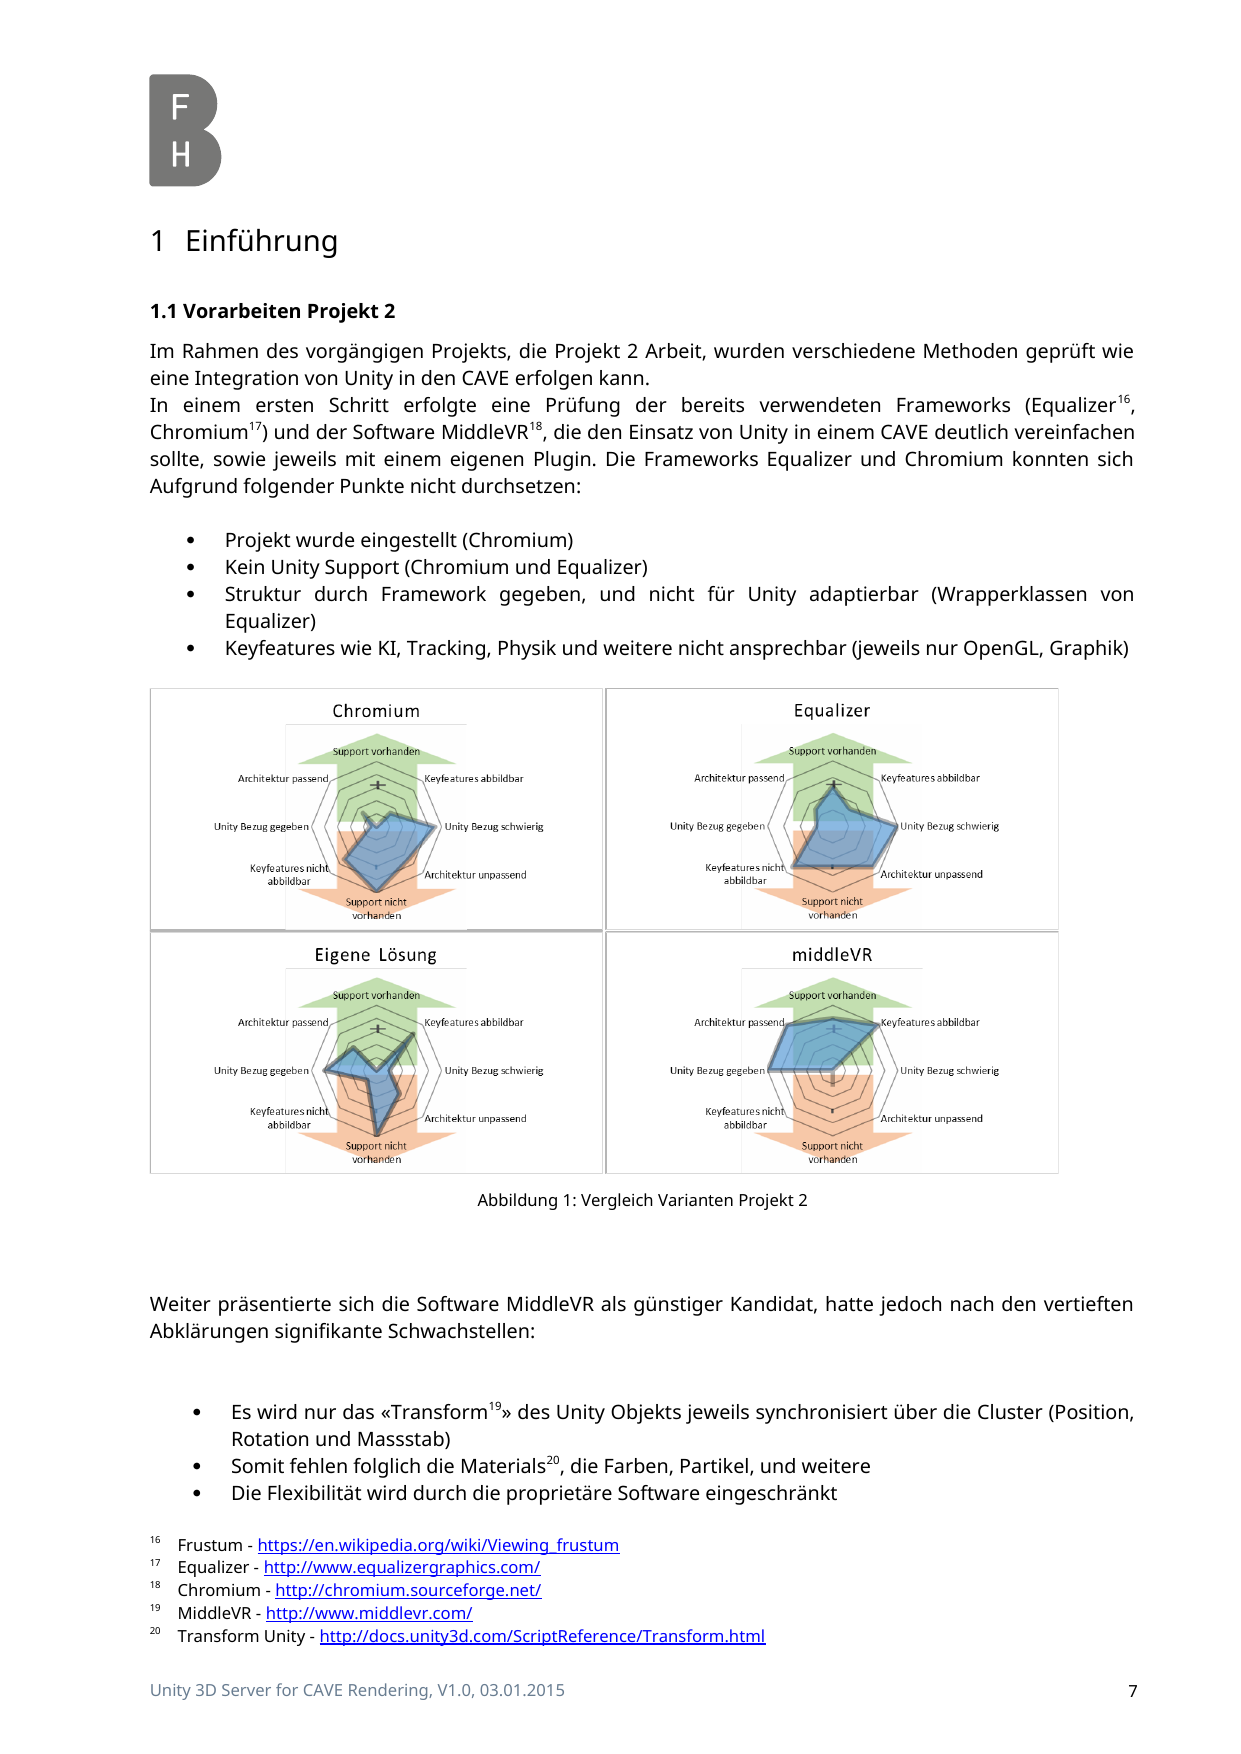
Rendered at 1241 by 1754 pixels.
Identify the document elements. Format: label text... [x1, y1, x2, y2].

list Struktur durch Framework gegeben, und nicht für Unity adaptierbar (Wrapperklassen von Equalizer) [187, 580, 1136, 634]
list Die Flexibilität wird durch die proprietäre Software eingeschränkt [193, 1479, 1136, 1506]
text In einem ersten Schritt erfolgte eine Prüfung der bereits verwendeten Frameworks (Equalizer, Chromium) und der Software MiddleVR, die den Einsatz von Unity in einem CAVE deutlich vereinfachen sollte, sowie jeweils mit einem eigenen Plugin. Die Frameworks Equalizer und Chromium konnten sich Aufgrund folgender Punkte nicht durchsetzen: [149, 391, 1136, 499]
picture [149, 688, 1059, 1174]
list Kein Unity Support (Chromium und Equalizer) [187, 553, 1136, 580]
list Keyfeatures wie KI, Tracking, Physik und weitere nicht ansprechbar (jeweils nur OpenGL, Graphik) [187, 634, 1136, 661]
subtitle Vorarbeiten Projekt 2 [149, 298, 1136, 325]
text Weiter präsentierte sich die Software MiddleVR als günstiger Kandidat, hatte jedoch nach den vertieften Abklärungen signifikante Schwachstellen: [149, 1290, 1136, 1344]
list Somit fehlen folglich die Materials, die Farben, Partikel, und weitere [193, 1452, 1136, 1479]
subtitle Einführung [149, 221, 1136, 260]
list Es wird nur das «Transform» des Unity Objekts jeweils synchronisiert über die Cluster (Position, Rotation und Massstab) [193, 1398, 1136, 1452]
text Abbildung 1: Vergleich Varianten Projekt 2 [149, 1186, 1136, 1211]
text Im Rahmen des vorgängigen Projekts, die Projekt 2 Arbeit, wurden verschiedene Methoden geprüft wie eine Integration von Unity in den CAVE erfolgen kann. [149, 337, 1136, 391]
list Projekt wurde eingestellt (Chromium) [187, 526, 1136, 553]
